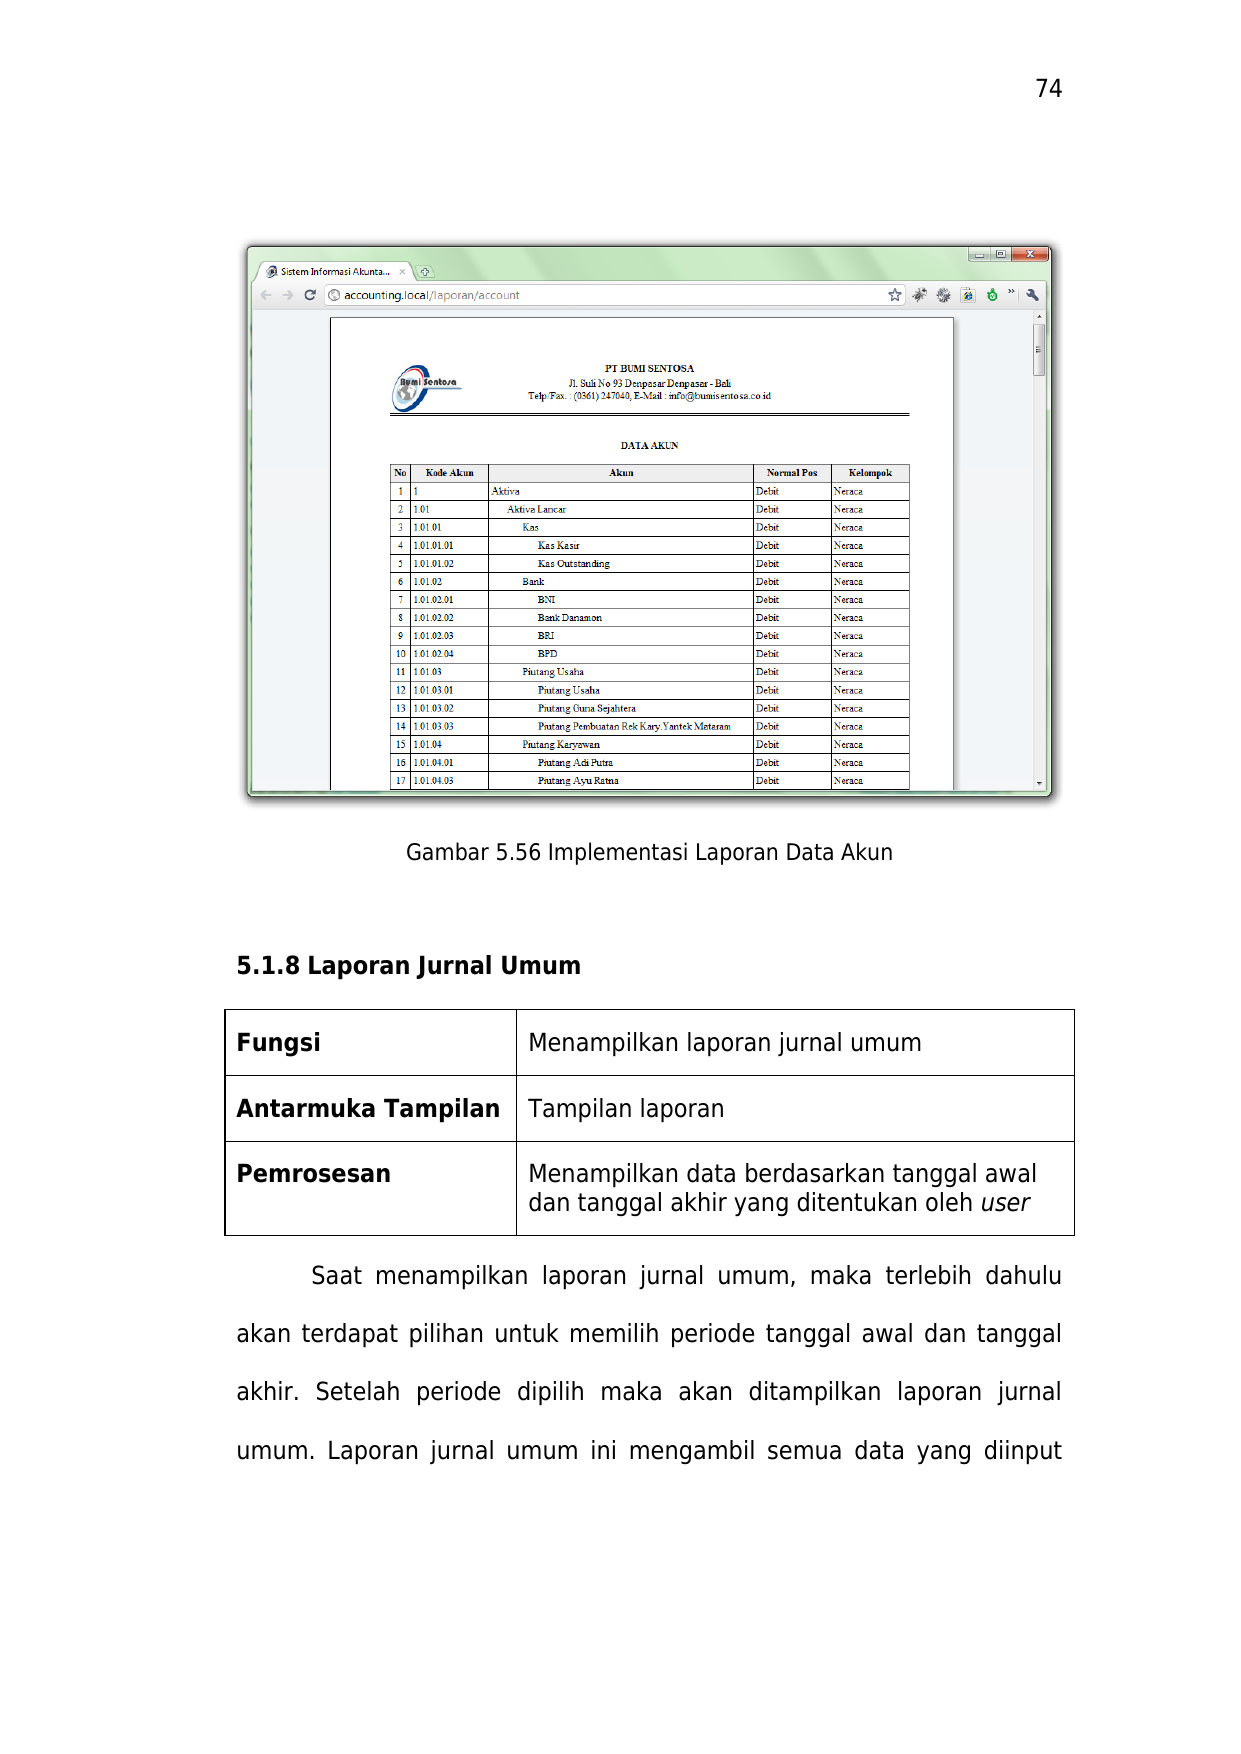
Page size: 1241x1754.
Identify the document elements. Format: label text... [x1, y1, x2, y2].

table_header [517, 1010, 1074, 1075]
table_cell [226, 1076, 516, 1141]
picture [236, 236, 1063, 811]
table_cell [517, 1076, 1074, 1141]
subtitle Laporan Jurnal Umum [236, 951, 1063, 980]
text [236, 1261, 1063, 1465]
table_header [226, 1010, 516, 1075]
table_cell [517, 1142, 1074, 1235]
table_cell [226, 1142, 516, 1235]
